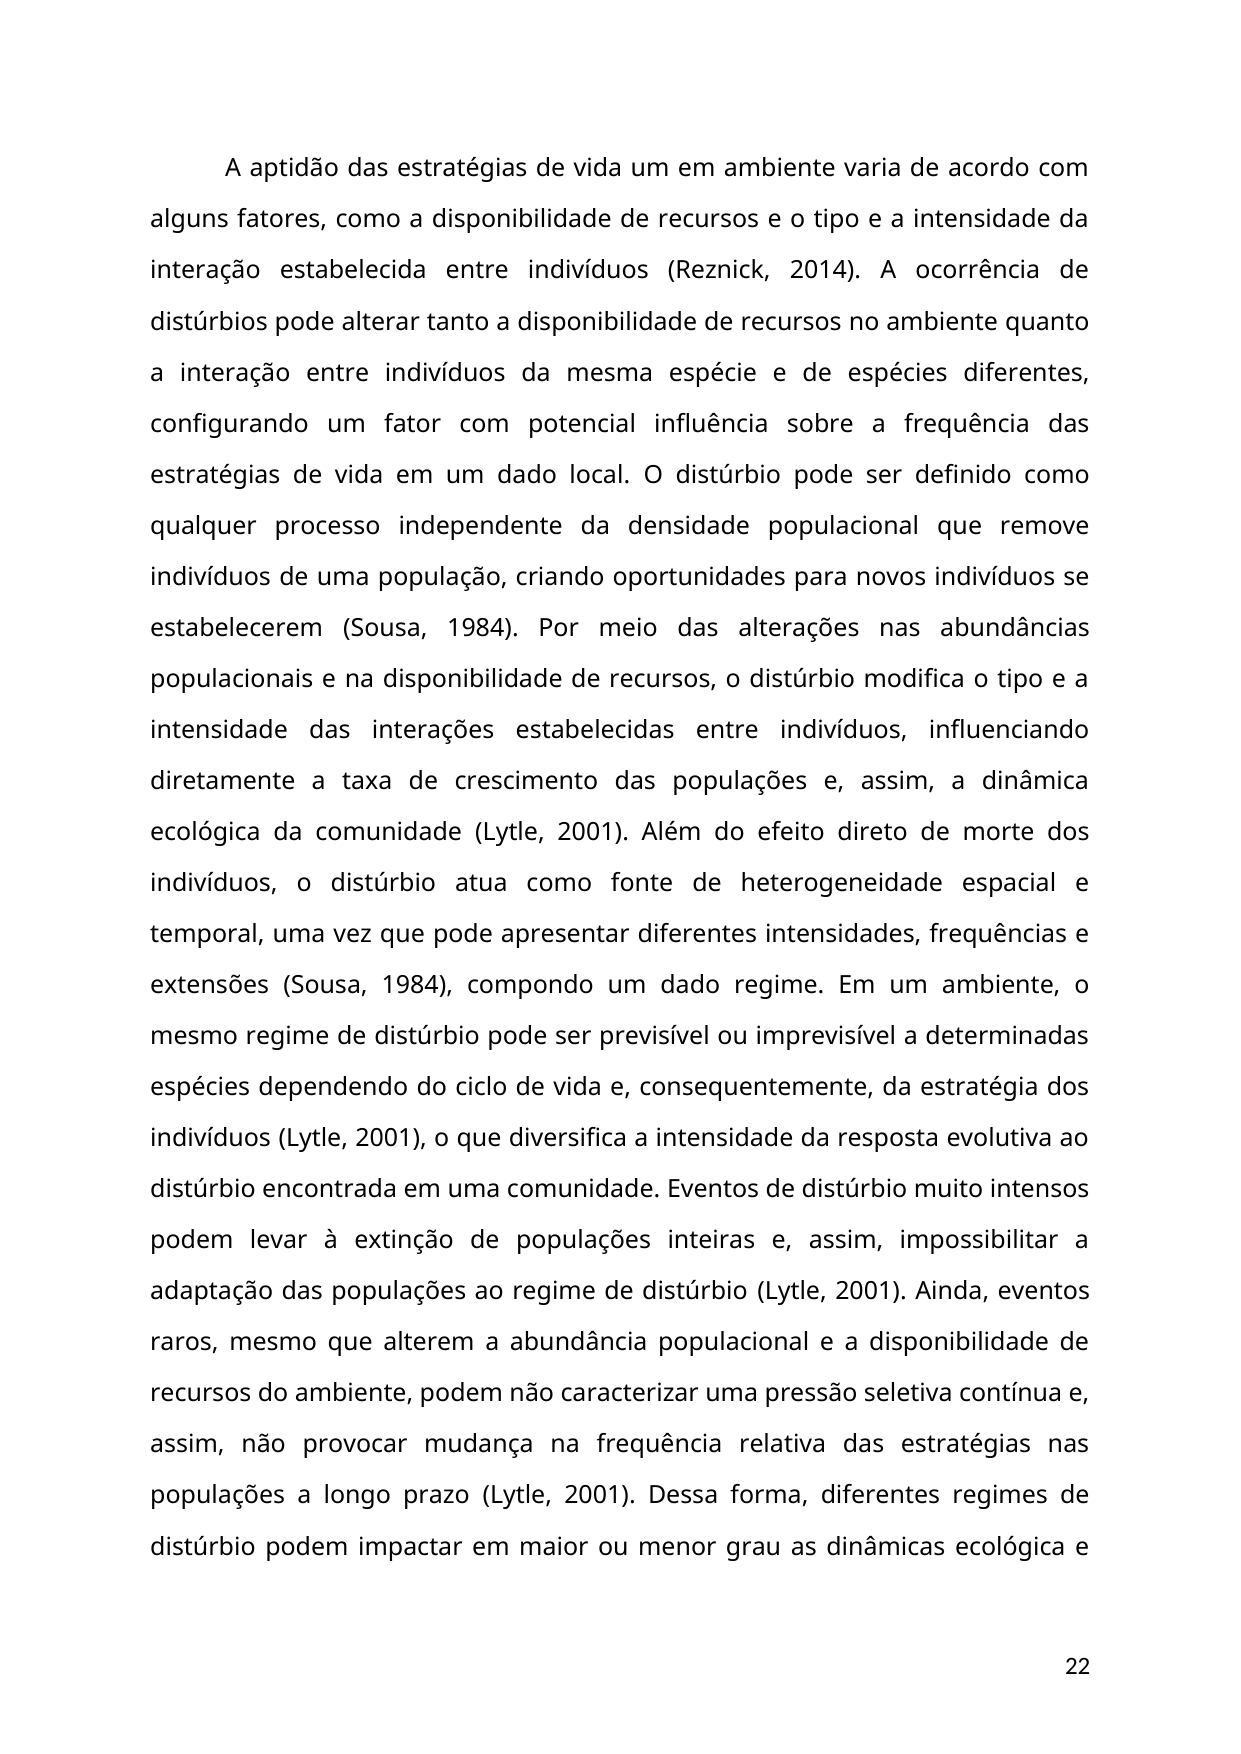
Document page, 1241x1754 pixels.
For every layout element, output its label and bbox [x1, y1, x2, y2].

text [150, 150, 1090, 1562]
